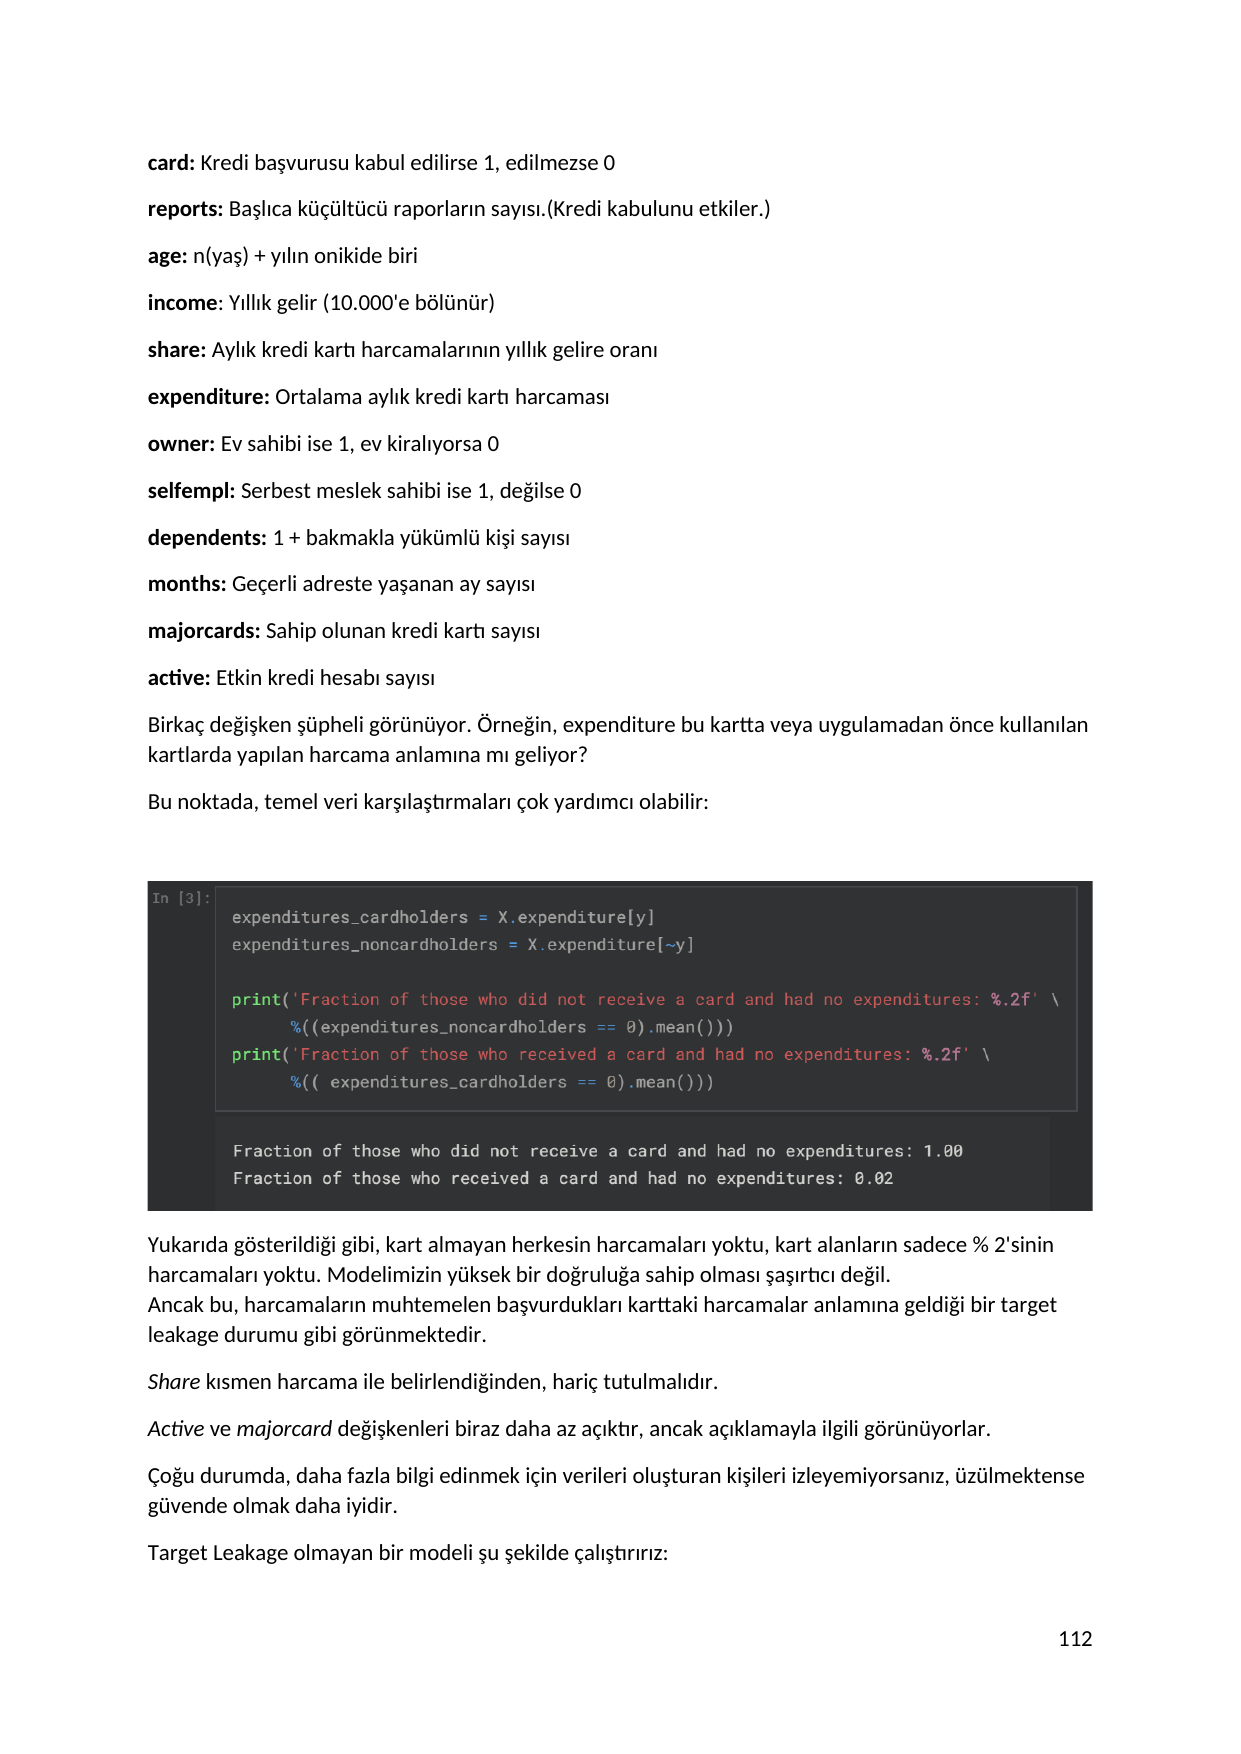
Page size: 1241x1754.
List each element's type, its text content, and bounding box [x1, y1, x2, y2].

text expenditure: Ortalama aylık kredi kartı harcaması [148, 382, 1093, 410]
text Bu noktada, temel veri karşılaştırmaları çok yardımcı olabilir: [148, 787, 1093, 815]
text income: Yıllık gelir (10.000'e bölünür) [148, 288, 1093, 316]
text Target Leakage olmayan bir modeli şu şekilde çalıştırırız: [148, 1538, 1093, 1566]
text majorcards: Sahip olunan kredi kartı sayısı [148, 616, 1093, 644]
picture [147, 881, 1093, 1211]
text Yukarıda gösterildiği gibi, kart almayan herkesin harcamaları yoktu, kart alanların sadece % 2'sinin harcamaları yoktu. Modelimizin yüksek bir doğruluğa sahip olması şaşırtıcı değil. Ancak bu, harcamaların muhtemelen başvurdukları karttaki harcamalar anlamına geldiği bir target leakage durumu gibi görünmektedir. [148, 1230, 1093, 1348]
text months: Geçerli adreste yaşanan ay sayısı [148, 569, 1093, 597]
text Active ve majorcard değişkenleri biraz daha az açıktır, ancak açıklamayla ilgili görünüyorlar. [148, 1414, 1093, 1442]
text dependents: 1 + bakmakla yükümlü kişi sayısı [148, 523, 1093, 551]
text active: Etkin kredi hesabı sayısı [148, 663, 1093, 691]
text age: n(yaş) + yılın onikide biri [148, 241, 1093, 269]
text reports: Başlıca küçültücü raporların sayısı.(Kredi kabulunu etkiler.) [148, 194, 1093, 222]
text share: Aylık kredi kartı harcamalarının yıllık gelire oranı [148, 335, 1093, 363]
text card: Kredi başvurusu kabul edilirse 1, edilmezse 0 [148, 148, 1093, 176]
text Çoğu durumda, daha fazla bilgi edinmek için verileri oluşturan kişileri izleyemiyorsanız, üzülmektense güvende olmak daha iyidir. [148, 1461, 1093, 1519]
text Share kısmen harcama ile belirlendiğinden, hariç tutulmalıdır. [148, 1367, 1093, 1395]
text Birkaç değişken şüpheli görünüyor. Örneğin, expenditure bu kartta veya uygulamadan önce kullanılan kartlarda yapılan harcama anlamına mı geliyor? [148, 710, 1093, 768]
text owner: Ev sahibi ise 1, ev kiralıyorsa 0 [148, 429, 1093, 457]
text selfempl: Serbest meslek sahibi ise 1, değilse 0 [148, 476, 1093, 504]
